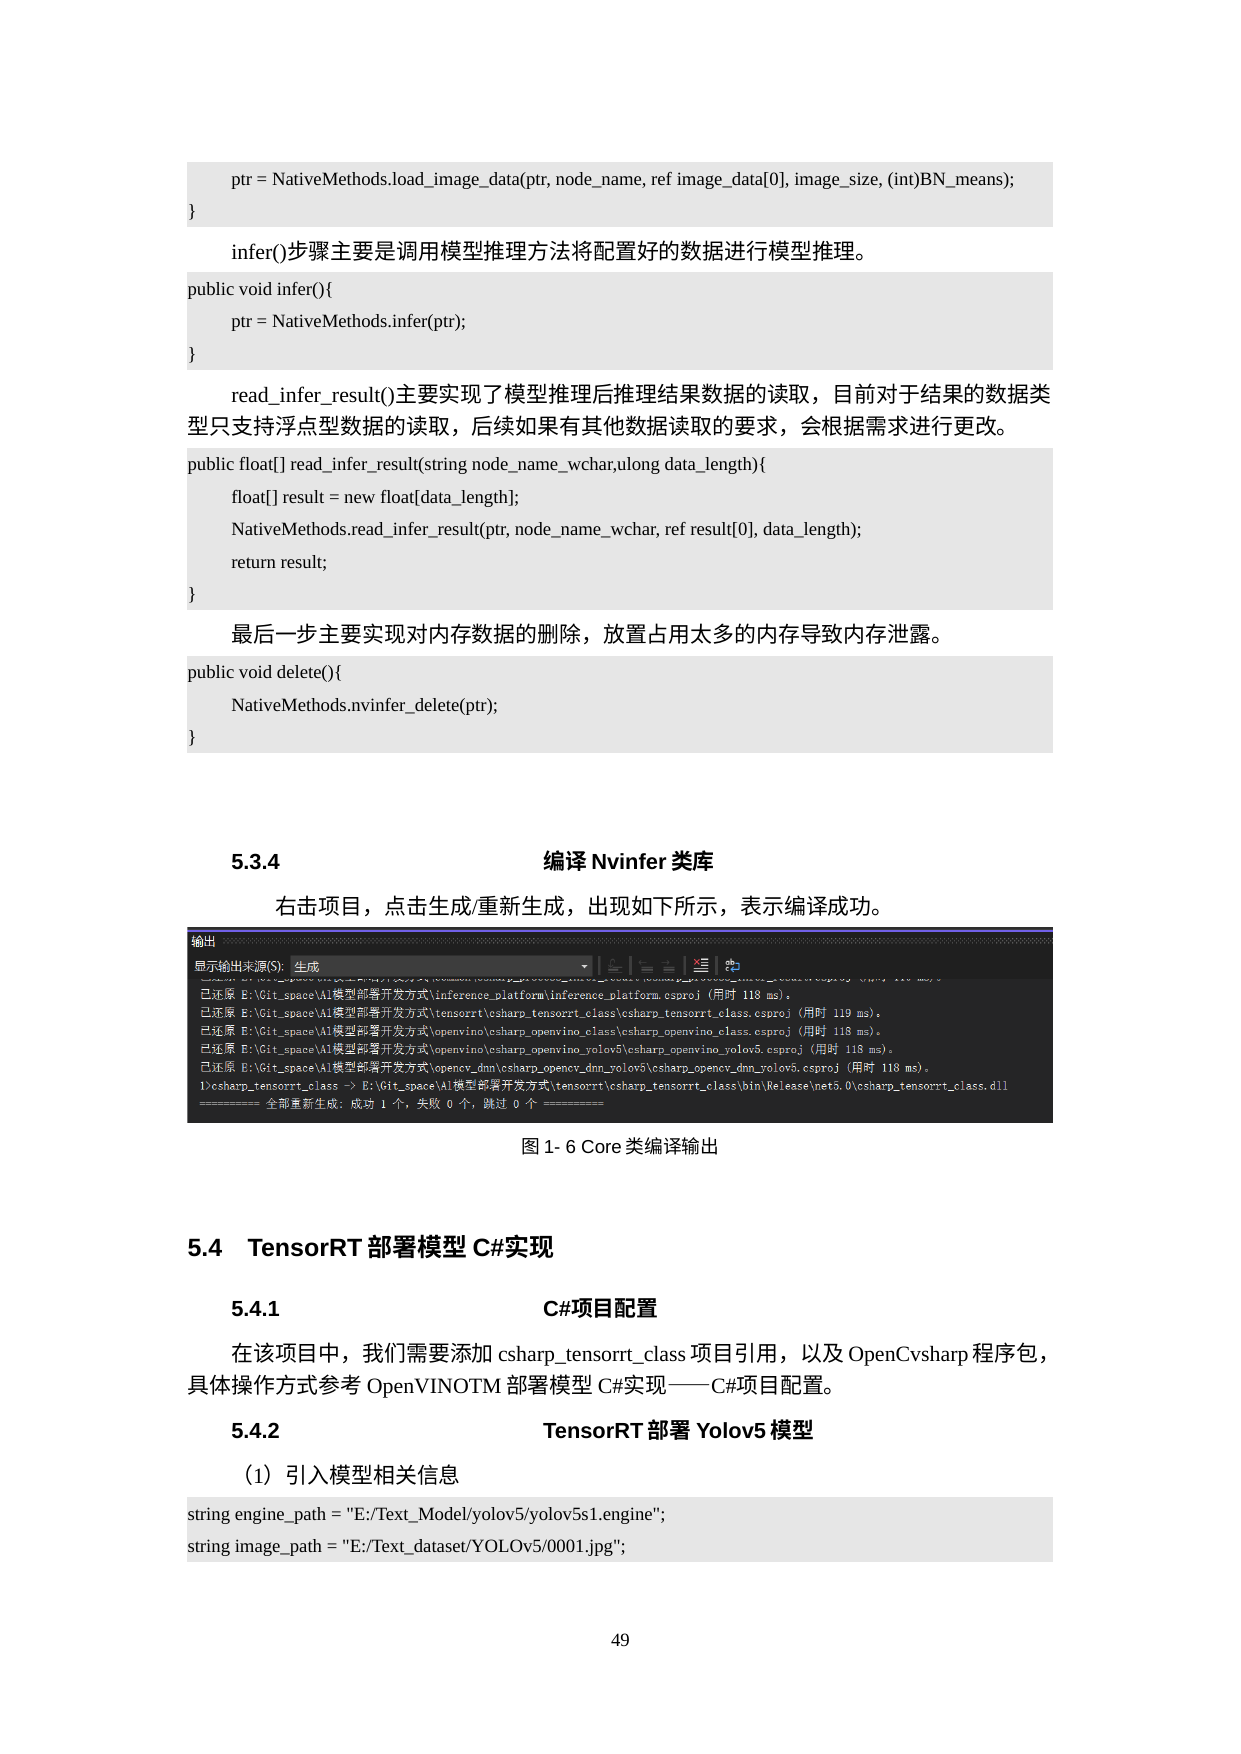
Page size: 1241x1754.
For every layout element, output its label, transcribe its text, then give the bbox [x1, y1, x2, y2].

text return result; [187, 545, 1053, 578]
text ptr = NativeMethods.infer(ptr); [187, 305, 1053, 337]
text } [187, 337, 1053, 370]
subtitle TensorRT部署模型C#实现 [187, 1213, 1053, 1278]
text read_infer_result()主要实现了模型推理后推理结果数据的读取，目前对于结果的数据类型只支持浮点型数据的读取，后续如果有其他数据读取的要求，会根据需求进行更改。 [187, 376, 1053, 441]
text } [187, 578, 1053, 610]
text public void delete(){ [187, 656, 1053, 688]
text float[] result = new float[data_length]; [187, 480, 1053, 513]
subtitle 编译Nvinfer类库 [187, 844, 1053, 876]
text string engine_path = "E:/Text_Model/yolov5/yolov5s1.engine"; [187, 1497, 1053, 1529]
subtitle TensorRT部署Yolov5模型 [187, 1413, 1053, 1446]
text string image_path = "E:/Text_dataset/YOLOv5/0001.jpg"; [187, 1529, 1053, 1562]
text public float[] read_infer_result(string node_name_wchar,ulong data_length){ [187, 448, 1053, 480]
text NativeMethods.nvinfer_delete(ptr); [187, 688, 1053, 721]
text } [187, 194, 1053, 227]
text ptr = NativeMethods.load_image_data(ptr, node_name, ref image_data[0], image_size, (int)BN_means); [187, 162, 1053, 194]
text } [187, 721, 1053, 753]
text 图1- 6 Core类编译输出 [187, 1129, 1053, 1162]
text 最后一步主要实现对内存数据的删除，放置占用太多的内存导致内存泄露。 [187, 617, 1053, 649]
picture [187, 927, 1053, 1123]
text （1）引入模型相关信息 [187, 1458, 1053, 1491]
text infer()步骤主要是调用模型推理方法将配置好的数据进行模型推理。 [187, 233, 1053, 266]
text 在该项目中，我们需要添加csharp_tensorrt_class项目引用，以及OpenCvsharp程序包，具体操作方式参考OpenVINOTM部署模型C#实现——C#项目配置。 [187, 1336, 1053, 1401]
text NativeMethods.read_infer_result(ptr, node_name_wchar, ref result[0], data_length); [187, 513, 1053, 545]
text public void infer(){ [187, 272, 1053, 305]
subtitle C#项目配置 [187, 1291, 1053, 1323]
